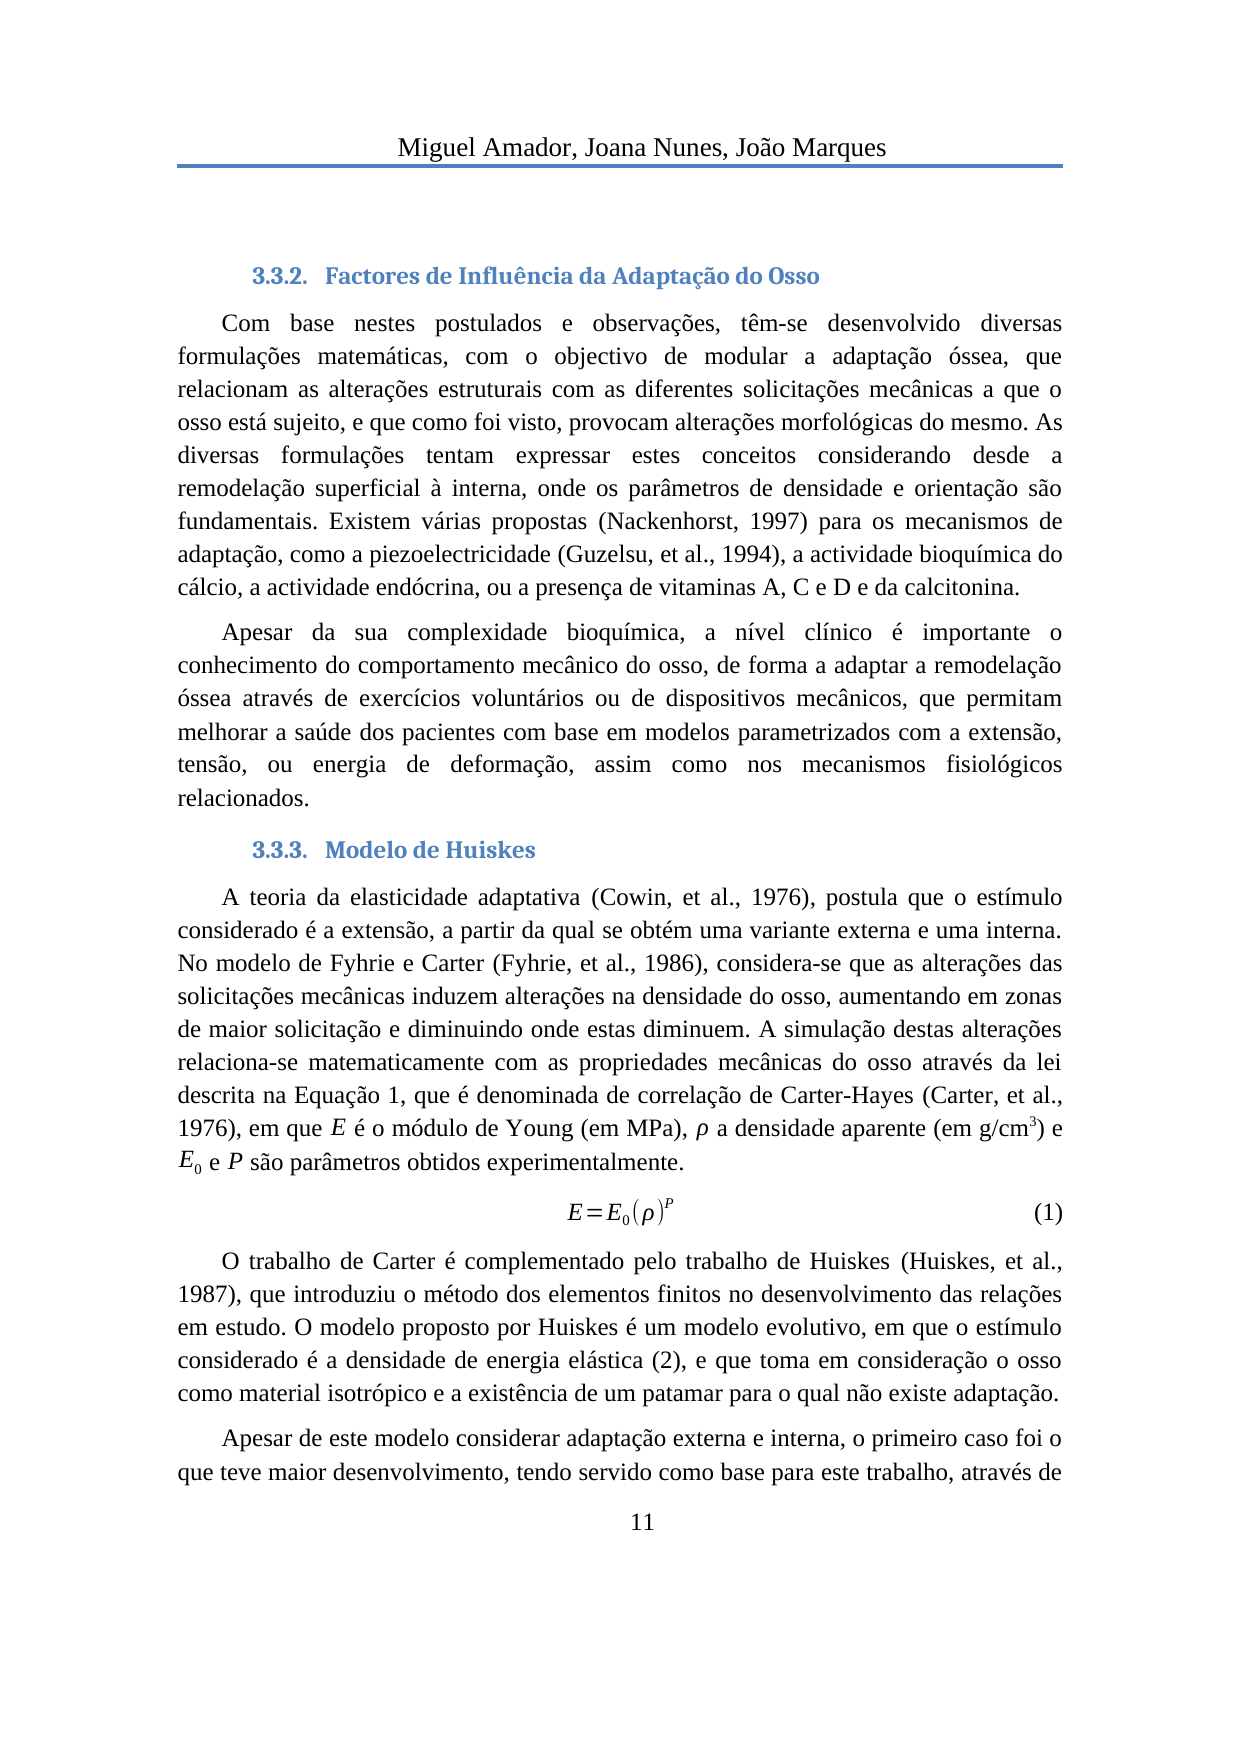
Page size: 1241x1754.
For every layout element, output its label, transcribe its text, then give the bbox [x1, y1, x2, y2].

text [177, 1423, 1063, 1485]
text A teoria da elasticidade adaptativa , postula que o estímulo considerado é a extensão, a partir da qual se obtém uma variante externa e uma interna. No modelo de Fyhrie e Carter , considera-se que as alterações das solicitações mecânicas induzem alterações na densidade do osso, aumentando em zonas de maior solicitação e diminuindo onde estas diminuem. A simulação destas alterações relaciona-se matematicamente com as propriedades mecânicas do osso através da lei descrita na Equação 1, que é denominada de correlação de Carter-Hayes, em que é o módulo de Young (em MPa), a densidade aparente (em g/cm3) e e são parâmetros obtidos experimentalmente. [177, 882, 1063, 1177]
subtitle Modelo de Huiskes [252, 836, 1063, 865]
text Com base nestes postulados e observações, têm-se desenvolvido diversas formulações matemáticas, com o objectivo de modular a adaptação óssea, que relacionam as alterações estruturais com as diferentes solicitações mecânicas a que o osso está sujeito, e que como foi visto, provocam alterações morfológicas do mesmo. As diversas formulações tentam expressar estes conceitos considerando desde a remodelação superficial à interna, onde os parâmetros de densidade e orientação são fundamentais. Existem várias propostas para os mecanismos de adaptação, como a piezoelectricidade, a actividade bioquímica do cálcio, a actividade endócrina, ou a presença de vitaminas A, C e D e da calcitonina. [177, 308, 1063, 601]
text O trabalho de Carter é complementado pelo trabalho de Huiskes , que introduziu o método dos elementos finitos no desenvolvimento das relações em estudo. O modelo proposto por Huiskes é um modelo evolutivo, em que o estímulo considerado é a densidade de energia elástica (2), e que toma em consideração o osso como material isotrópico e a existência de um patamar para o qual não existe adaptação. [177, 1246, 1063, 1407]
text (1) [177, 1194, 1063, 1229]
text Apesar da sua complexidade bioquímica, a nível clínico é importante o conhecimento do comportamento mecânico do osso, de forma a adaptar a remodelação óssea através de exercícios voluntários ou de dispositivos mecânicos, que permitam melhorar a saúde dos pacientes com base em modelos parametrizados com a extensão, tensão, ou energia de deformação, assim como nos mecanismos fisiológicos relacionados. [177, 617, 1063, 811]
subtitle Factores de Influência da Adaptação do Osso [252, 262, 1063, 291]
